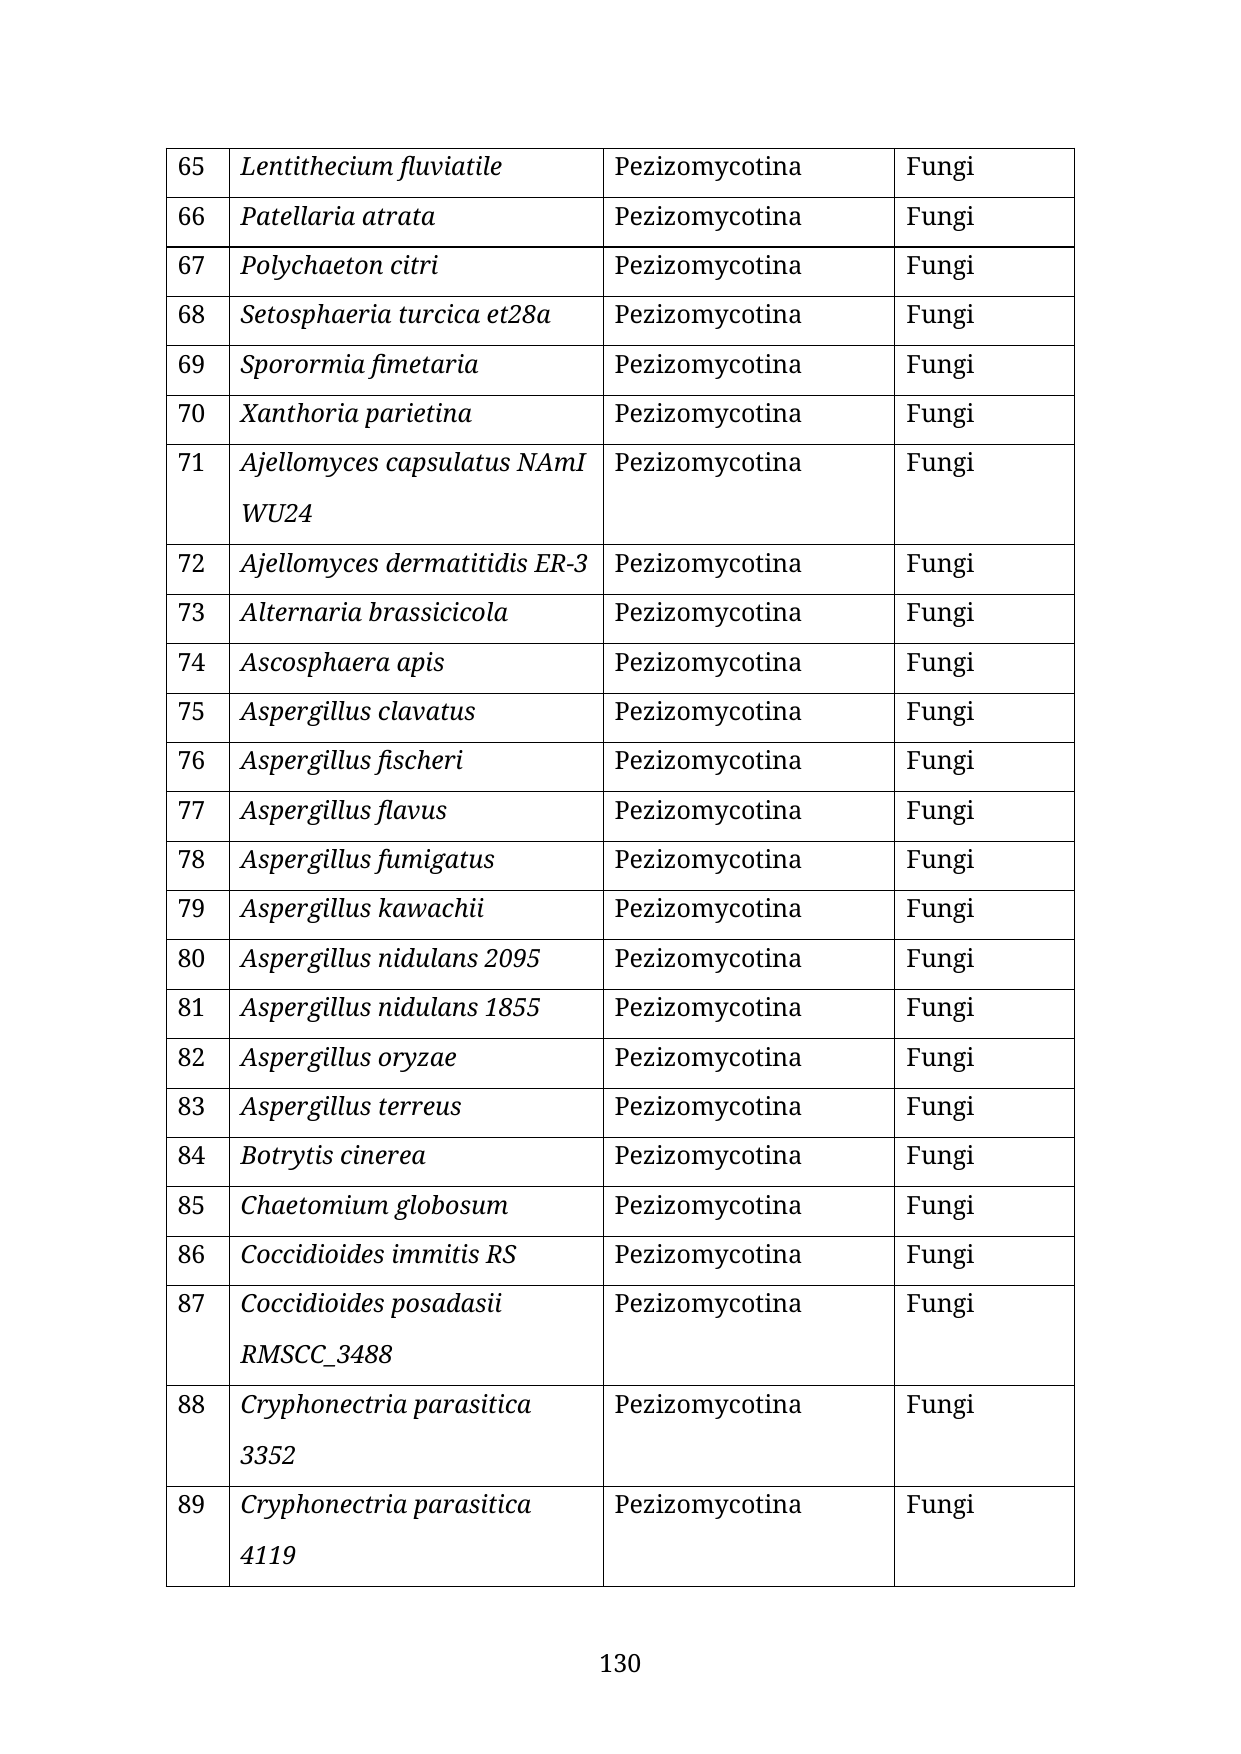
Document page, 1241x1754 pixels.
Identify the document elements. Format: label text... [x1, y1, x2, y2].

table_cell Botrytis cinerea [230, 1138, 603, 1186]
table_cell Pezizomycotina [604, 694, 894, 742]
table_cell Fungi [895, 1386, 1074, 1486]
table_cell 72 [167, 545, 229, 594]
table_cell Pezizomycotina [604, 198, 894, 246]
table_cell Fungi [895, 1237, 1074, 1285]
table_cell Fungi [895, 694, 1074, 742]
table_cell Fungi [895, 545, 1074, 594]
table_cell Pezizomycotina [604, 1138, 894, 1186]
table_cell Cryphonectria parasitica 4119 [230, 1487, 603, 1586]
table_cell Patellaria atrata [230, 198, 603, 246]
table_cell Aspergillus nidulans 1855 [230, 990, 603, 1038]
table_cell Fungi [895, 1487, 1074, 1586]
table_cell Aspergillus flavus [230, 792, 603, 841]
table_cell Cryphonectria parasitica 3352 [230, 1386, 603, 1486]
table_cell Pezizomycotina [604, 891, 894, 939]
table_cell Setosphaeria turcica et28a [230, 297, 603, 345]
table_cell 82 [167, 1039, 229, 1087]
table_cell Pezizomycotina [604, 248, 894, 296]
table_cell Pezizomycotina [604, 644, 894, 692]
table_cell Pezizomycotina [604, 396, 894, 444]
table_cell Ajellomyces capsulatus NAmI WU24 [230, 445, 603, 544]
table_cell Ajellomyces dermatitidis ER-3 [230, 545, 603, 594]
table_cell Coccidioides immitis RS [230, 1237, 603, 1285]
table_cell 83 [167, 1089, 229, 1137]
table_cell 75 [167, 694, 229, 742]
table_cell Fungi [895, 198, 1074, 246]
table_cell Pezizomycotina [604, 1089, 894, 1137]
table_cell 76 [167, 743, 229, 791]
table_cell Pezizomycotina [604, 595, 894, 643]
table_cell Pezizomycotina [604, 743, 894, 791]
table_cell Pezizomycotina [604, 545, 894, 594]
table_cell Fungi [895, 1039, 1074, 1087]
table_cell 67 [167, 248, 229, 296]
table_cell Fungi [895, 1286, 1074, 1385]
table_cell Coccidioides posadasii RMSCC_3488 [230, 1286, 603, 1385]
table_cell Fungi [895, 1089, 1074, 1137]
table_cell Fungi [895, 842, 1074, 890]
table_cell Fungi [895, 445, 1074, 544]
table_cell 88 [167, 1386, 229, 1486]
table_cell 71 [167, 445, 229, 544]
table_cell 73 [167, 595, 229, 643]
table_cell Polychaeton citri [230, 248, 603, 296]
table_cell Lentithecium fluviatile [230, 149, 603, 197]
table_cell Aspergillus clavatus [230, 694, 603, 742]
table_cell Fungi [895, 396, 1074, 444]
table_cell Pezizomycotina [604, 842, 894, 890]
table_cell Fungi [895, 644, 1074, 692]
table_cell Fungi [895, 297, 1074, 345]
table_cell 86 [167, 1237, 229, 1285]
table_cell Chaetomium globosum [230, 1187, 603, 1236]
table_cell Pezizomycotina [604, 1487, 894, 1586]
table_cell Ascosphaera apis [230, 644, 603, 692]
table_cell Aspergillus kawachii [230, 891, 603, 939]
table_cell 68 [167, 297, 229, 345]
table_cell Aspergillus oryzae [230, 1039, 603, 1087]
table_cell Aspergillus fischeri [230, 743, 603, 791]
table_cell 79 [167, 891, 229, 939]
table_cell Sporormia fimetaria [230, 346, 603, 394]
table_cell Fungi [895, 248, 1074, 296]
table_cell Fungi [895, 149, 1074, 197]
table_cell Pezizomycotina [604, 940, 894, 989]
table_cell Alternaria brassicicola [230, 595, 603, 643]
table_cell Fungi [895, 792, 1074, 841]
table_cell Pezizomycotina [604, 1039, 894, 1087]
table_cell 65 [167, 149, 229, 197]
table_cell Pezizomycotina [604, 445, 894, 544]
table_cell 66 [167, 198, 229, 246]
table_cell Fungi [895, 891, 1074, 939]
table_cell Pezizomycotina [604, 346, 894, 394]
table_cell Pezizomycotina [604, 1187, 894, 1236]
table_cell Pezizomycotina [604, 792, 894, 841]
table_cell 89 [167, 1487, 229, 1586]
table_cell Aspergillus fumigatus [230, 842, 603, 890]
table_cell Pezizomycotina [604, 1386, 894, 1486]
table_cell Aspergillus nidulans 2095 [230, 940, 603, 989]
table_cell Fungi [895, 1138, 1074, 1186]
table_cell Xanthoria parietina [230, 396, 603, 444]
table_cell 81 [167, 990, 229, 1038]
table_cell 70 [167, 396, 229, 444]
table_cell Fungi [895, 1187, 1074, 1236]
table_cell Pezizomycotina [604, 990, 894, 1038]
table_cell Fungi [895, 990, 1074, 1038]
table_cell 87 [167, 1286, 229, 1385]
table_cell 69 [167, 346, 229, 394]
table_cell Pezizomycotina [604, 1237, 894, 1285]
table_cell Fungi [895, 595, 1074, 643]
table_cell Pezizomycotina [604, 1286, 894, 1385]
table_cell Fungi [895, 743, 1074, 791]
table_cell Fungi [895, 940, 1074, 989]
table_cell Aspergillus terreus [230, 1089, 603, 1137]
table_cell 78 [167, 842, 229, 890]
table_cell Pezizomycotina [604, 149, 894, 197]
table_cell Fungi [895, 346, 1074, 394]
table_cell 77 [167, 792, 229, 841]
table_cell 80 [167, 940, 229, 989]
table_cell 84 [167, 1138, 229, 1186]
table_cell 74 [167, 644, 229, 692]
table_cell Pezizomycotina [604, 297, 894, 345]
table_cell 85 [167, 1187, 229, 1236]
